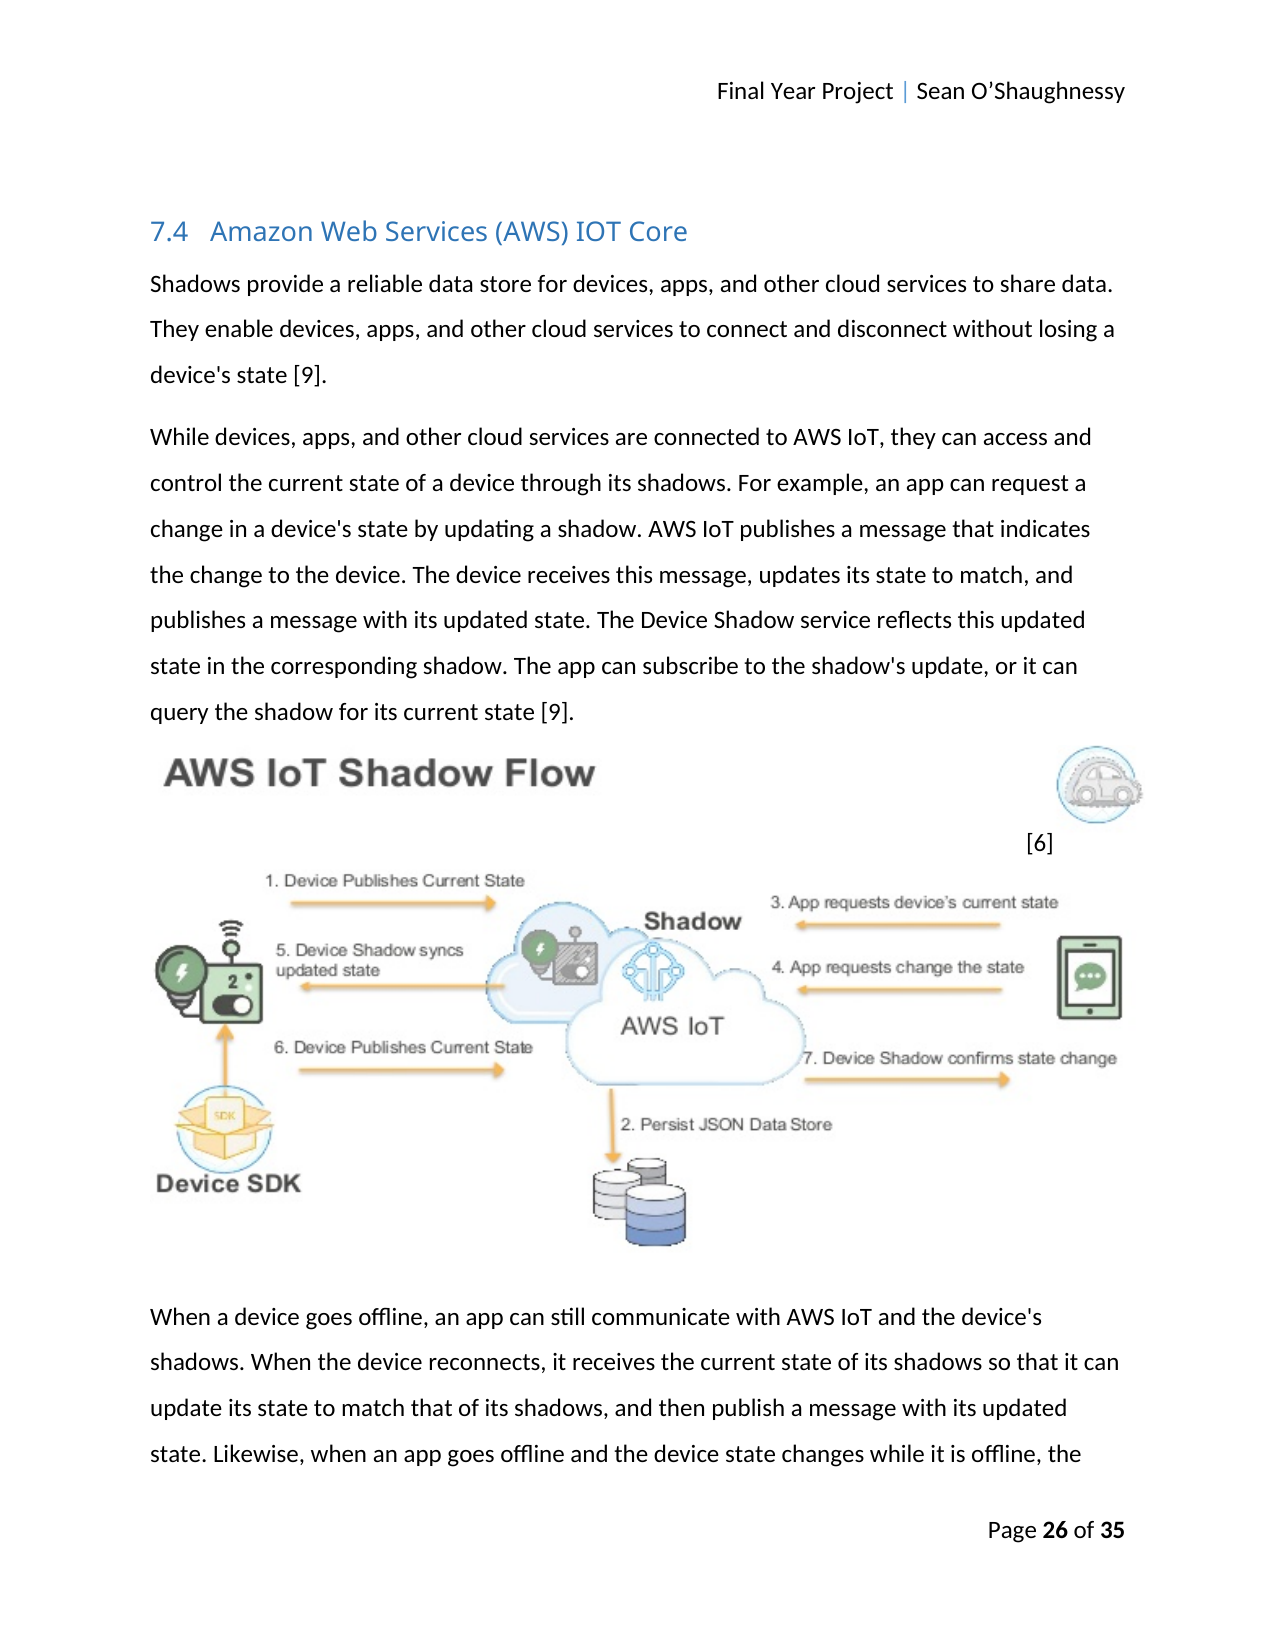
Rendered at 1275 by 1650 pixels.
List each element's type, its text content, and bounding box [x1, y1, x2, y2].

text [150, 1254, 1125, 1468]
subtitle Amazon Web Services (AWS) IOT Core [150, 212, 1125, 249]
text Shadows provide a reliable data store for devices, apps, and other cloud services to share data. They enable devices, apps, and other cloud services to connect and disconnect without losing a device's state [9]. [150, 268, 1125, 390]
text While devices, apps, and other cloud services are connected to AWS IoT, they can access and control the current state of a device through its shadows. For example, an app can request a change in a device's state by updating a shadow. AWS IoT publishes a message that indicates the change to the device. The device receives this message, updates its state to match, and publishes a message with its updated state. The Device Shadow service reflects this updated state in the corresponding shadow. The app can subscribe to the shadow's update, or it can query the shadow for its current state [9]. [150, 422, 1125, 726]
picture [150, 745, 1146, 1254]
